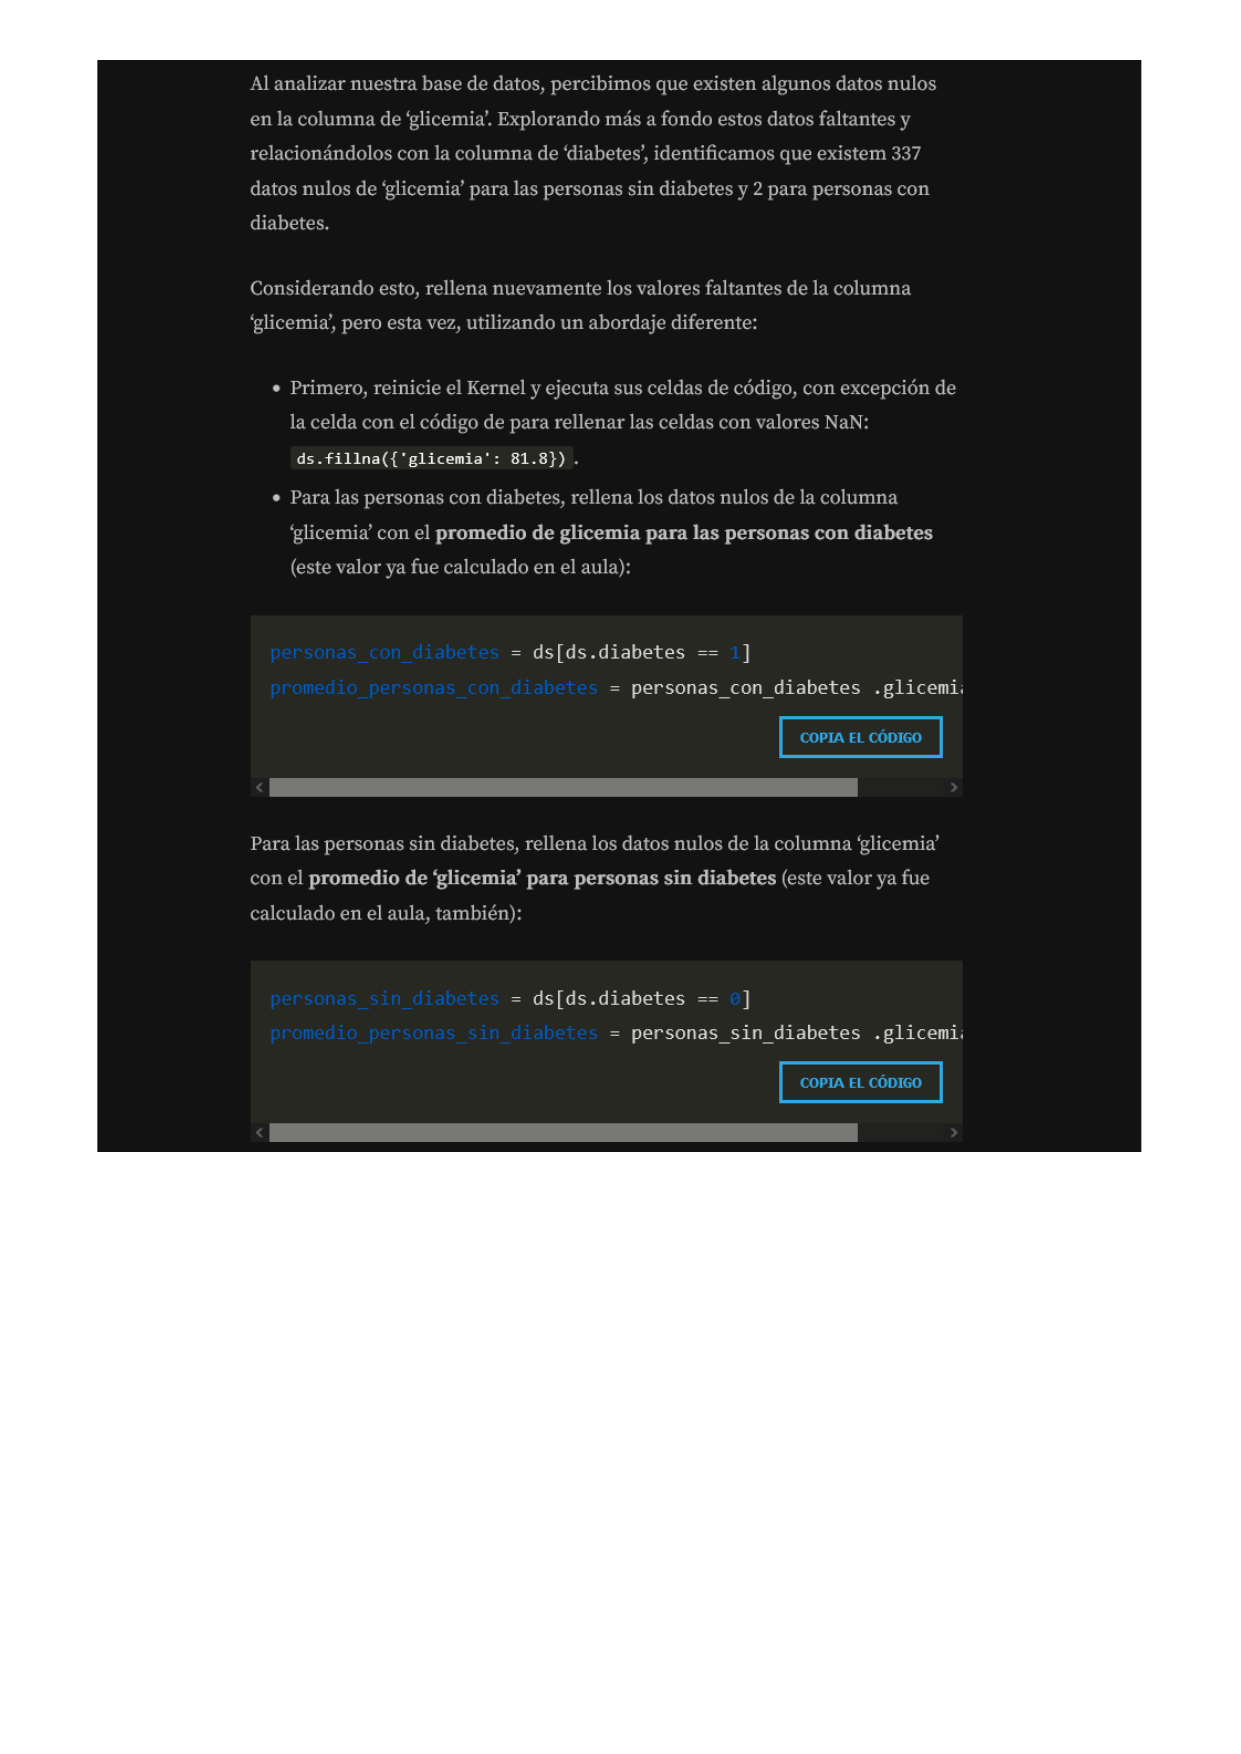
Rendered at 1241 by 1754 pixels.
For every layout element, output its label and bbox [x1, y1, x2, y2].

picture [97, 60, 1142, 1152]
